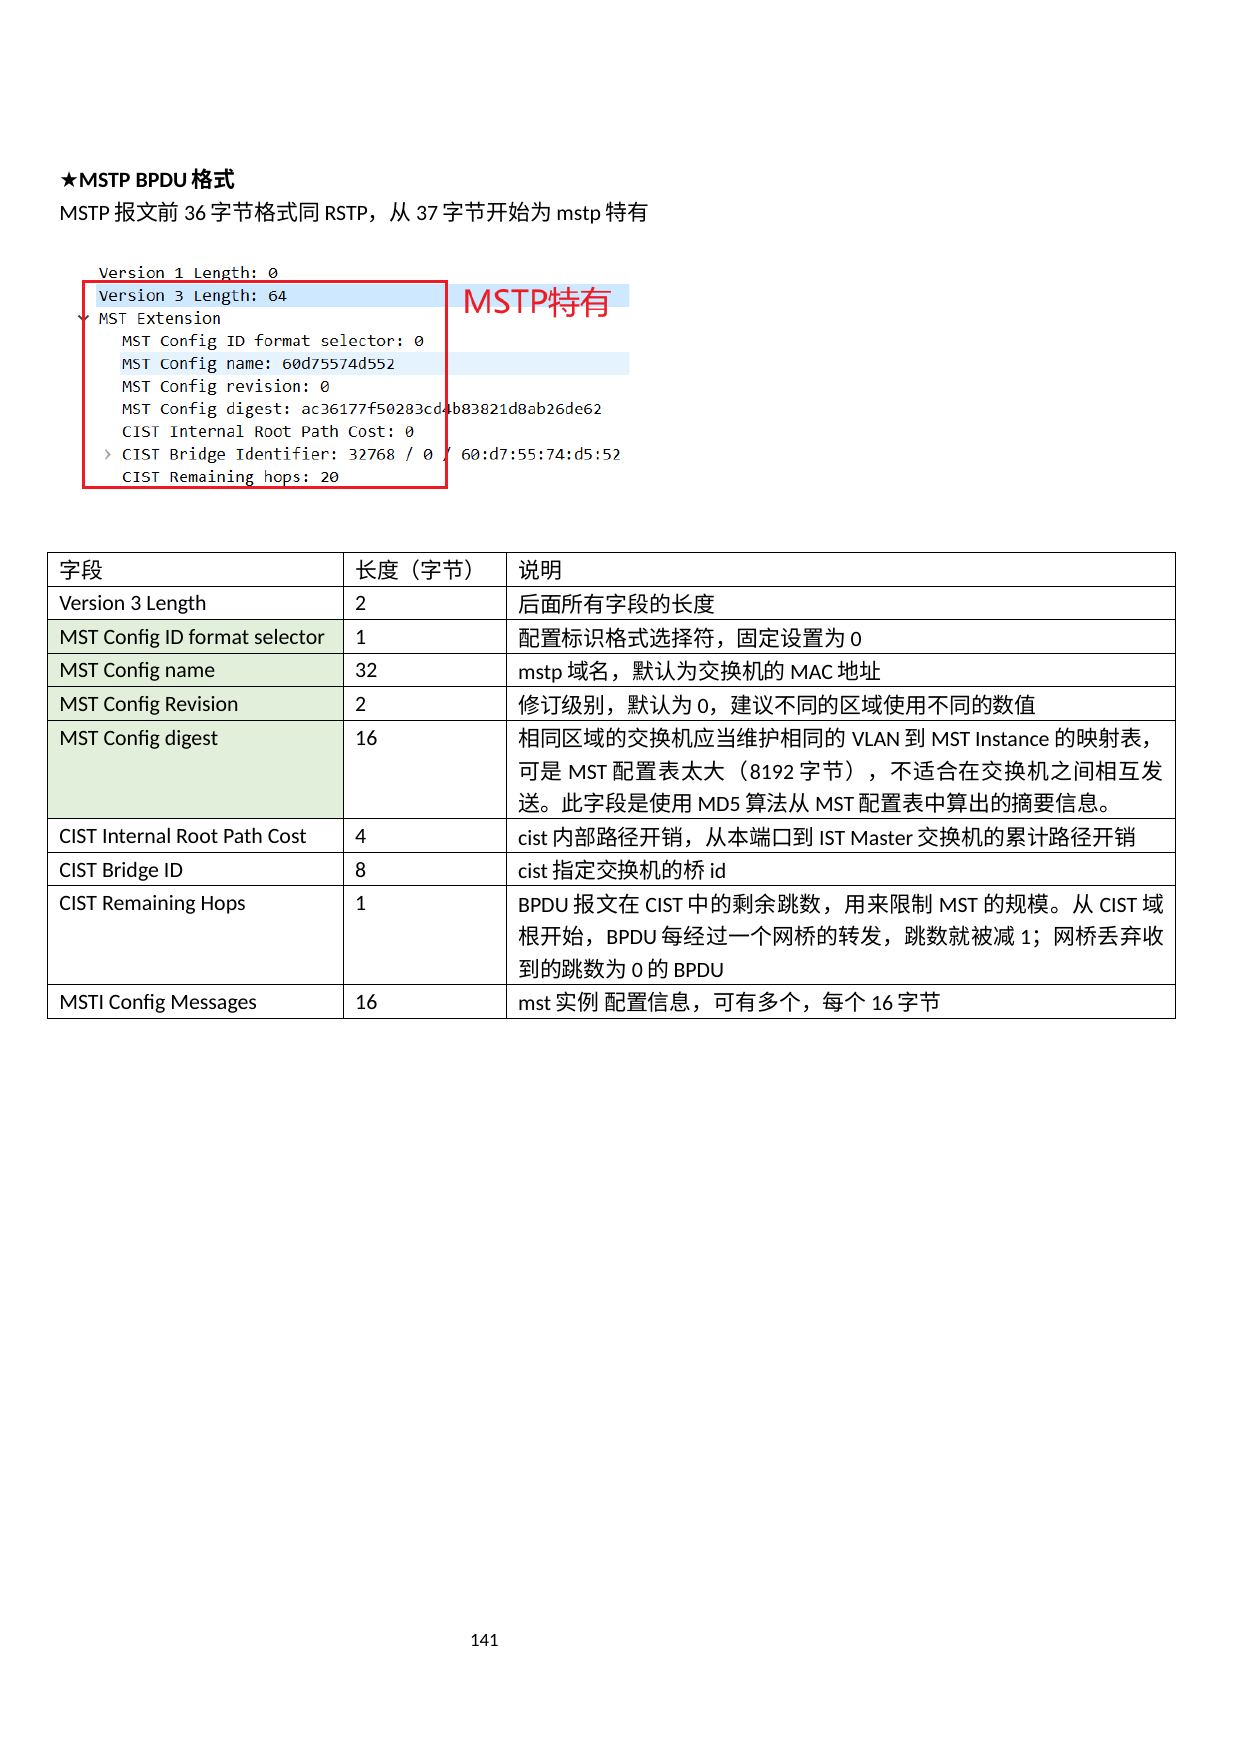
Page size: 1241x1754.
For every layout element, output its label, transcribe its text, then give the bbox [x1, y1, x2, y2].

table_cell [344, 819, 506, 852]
picture [59, 259, 630, 493]
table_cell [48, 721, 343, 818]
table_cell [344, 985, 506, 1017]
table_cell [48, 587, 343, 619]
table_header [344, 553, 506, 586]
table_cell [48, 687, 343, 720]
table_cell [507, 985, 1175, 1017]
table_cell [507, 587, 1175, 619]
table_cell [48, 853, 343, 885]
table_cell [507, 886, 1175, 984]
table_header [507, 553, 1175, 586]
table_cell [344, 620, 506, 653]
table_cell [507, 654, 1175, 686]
text ★MSTP BPDU格式 [59, 162, 1181, 194]
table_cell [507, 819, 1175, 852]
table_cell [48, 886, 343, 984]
text MSTP报文前36字节格式同RSTP，从37字节开始为mstp特有 [59, 194, 1181, 227]
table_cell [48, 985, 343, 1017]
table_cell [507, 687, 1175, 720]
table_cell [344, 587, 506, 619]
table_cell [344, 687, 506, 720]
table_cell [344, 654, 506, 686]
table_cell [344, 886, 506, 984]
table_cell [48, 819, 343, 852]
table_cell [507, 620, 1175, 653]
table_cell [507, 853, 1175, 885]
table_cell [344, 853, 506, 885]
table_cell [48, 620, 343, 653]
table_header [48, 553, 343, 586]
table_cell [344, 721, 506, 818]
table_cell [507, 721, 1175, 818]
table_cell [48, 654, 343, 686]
